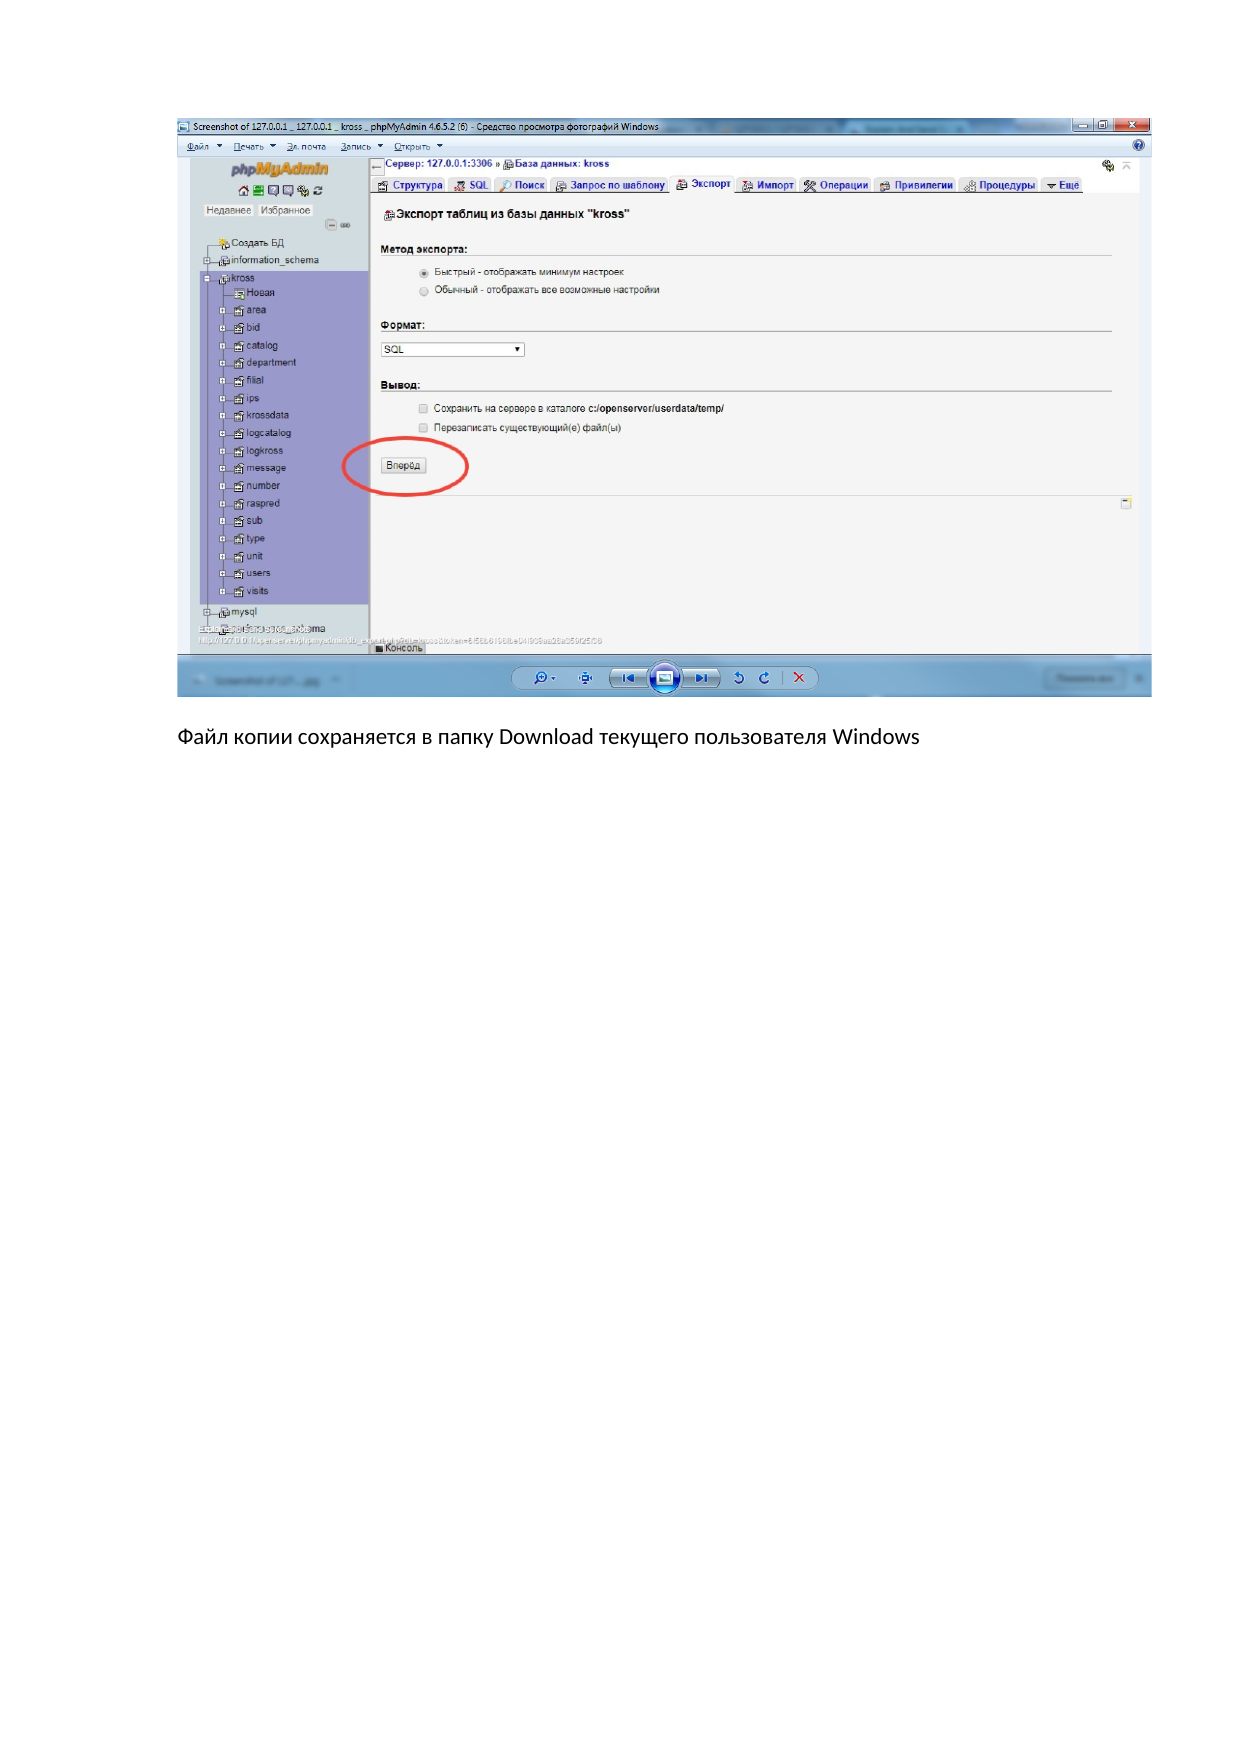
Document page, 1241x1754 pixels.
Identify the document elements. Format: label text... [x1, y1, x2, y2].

picture [177, 118, 1152, 697]
text Файл копии сохраняется в папку Download текущего пользователя Windows [177, 722, 1152, 750]
